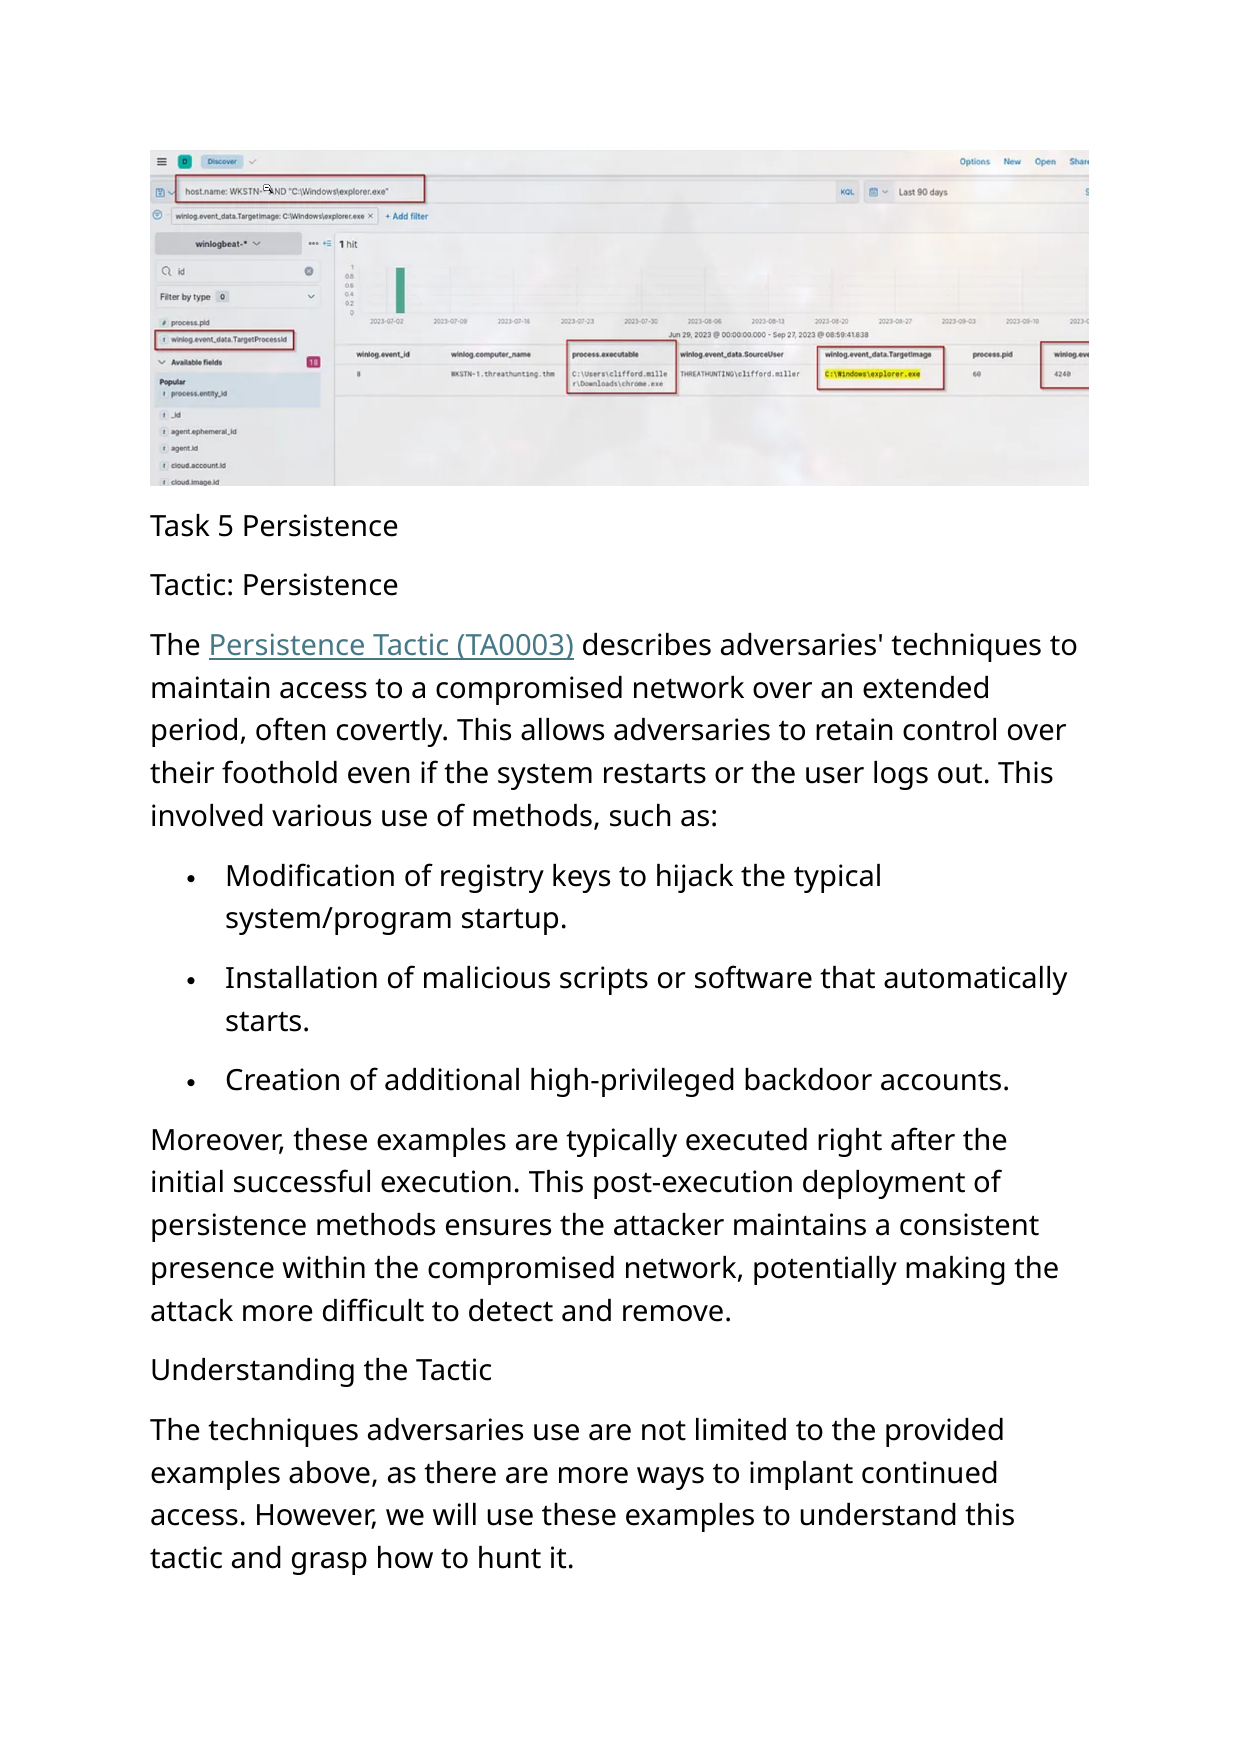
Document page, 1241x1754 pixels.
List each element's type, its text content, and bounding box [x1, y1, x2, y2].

list Creation of additional high-privileged backdoor accounts. [187, 1059, 1090, 1099]
list Modification of registry keys to hijack the typical system/program startup. [187, 855, 1090, 937]
text Moreover, these examples are typically executed right after the initial successful execution. This post-execution deployment of persistence methods ensures the attacker maintains a consistent presence within the compromised network, potentially making the attack more difficult to detect and remove. [150, 1119, 1090, 1330]
list Installation of malicious scripts or software that automatically starts. [187, 957, 1090, 1039]
text Understanding the Tactic [150, 1349, 1090, 1389]
text The techniques adversaries use are not limited to the provided examples above, as there are more ways to implant continued access. However, we will use these examples to understand this tactic and grasp how to hunt it. [150, 1409, 1090, 1577]
picture [150, 150, 1089, 486]
text Tactic: Persistence [150, 564, 1090, 604]
text The Persistence Tactic (TA0003) describes adversaries' techniques to maintain access to a compromised network over an extended period, often covertly. This allows adversaries to retain control over their foothold even if the system restarts or the user logs out. This involved various use of methods, such as: [150, 624, 1090, 835]
text Task 5 Persistence [150, 505, 1090, 545]
